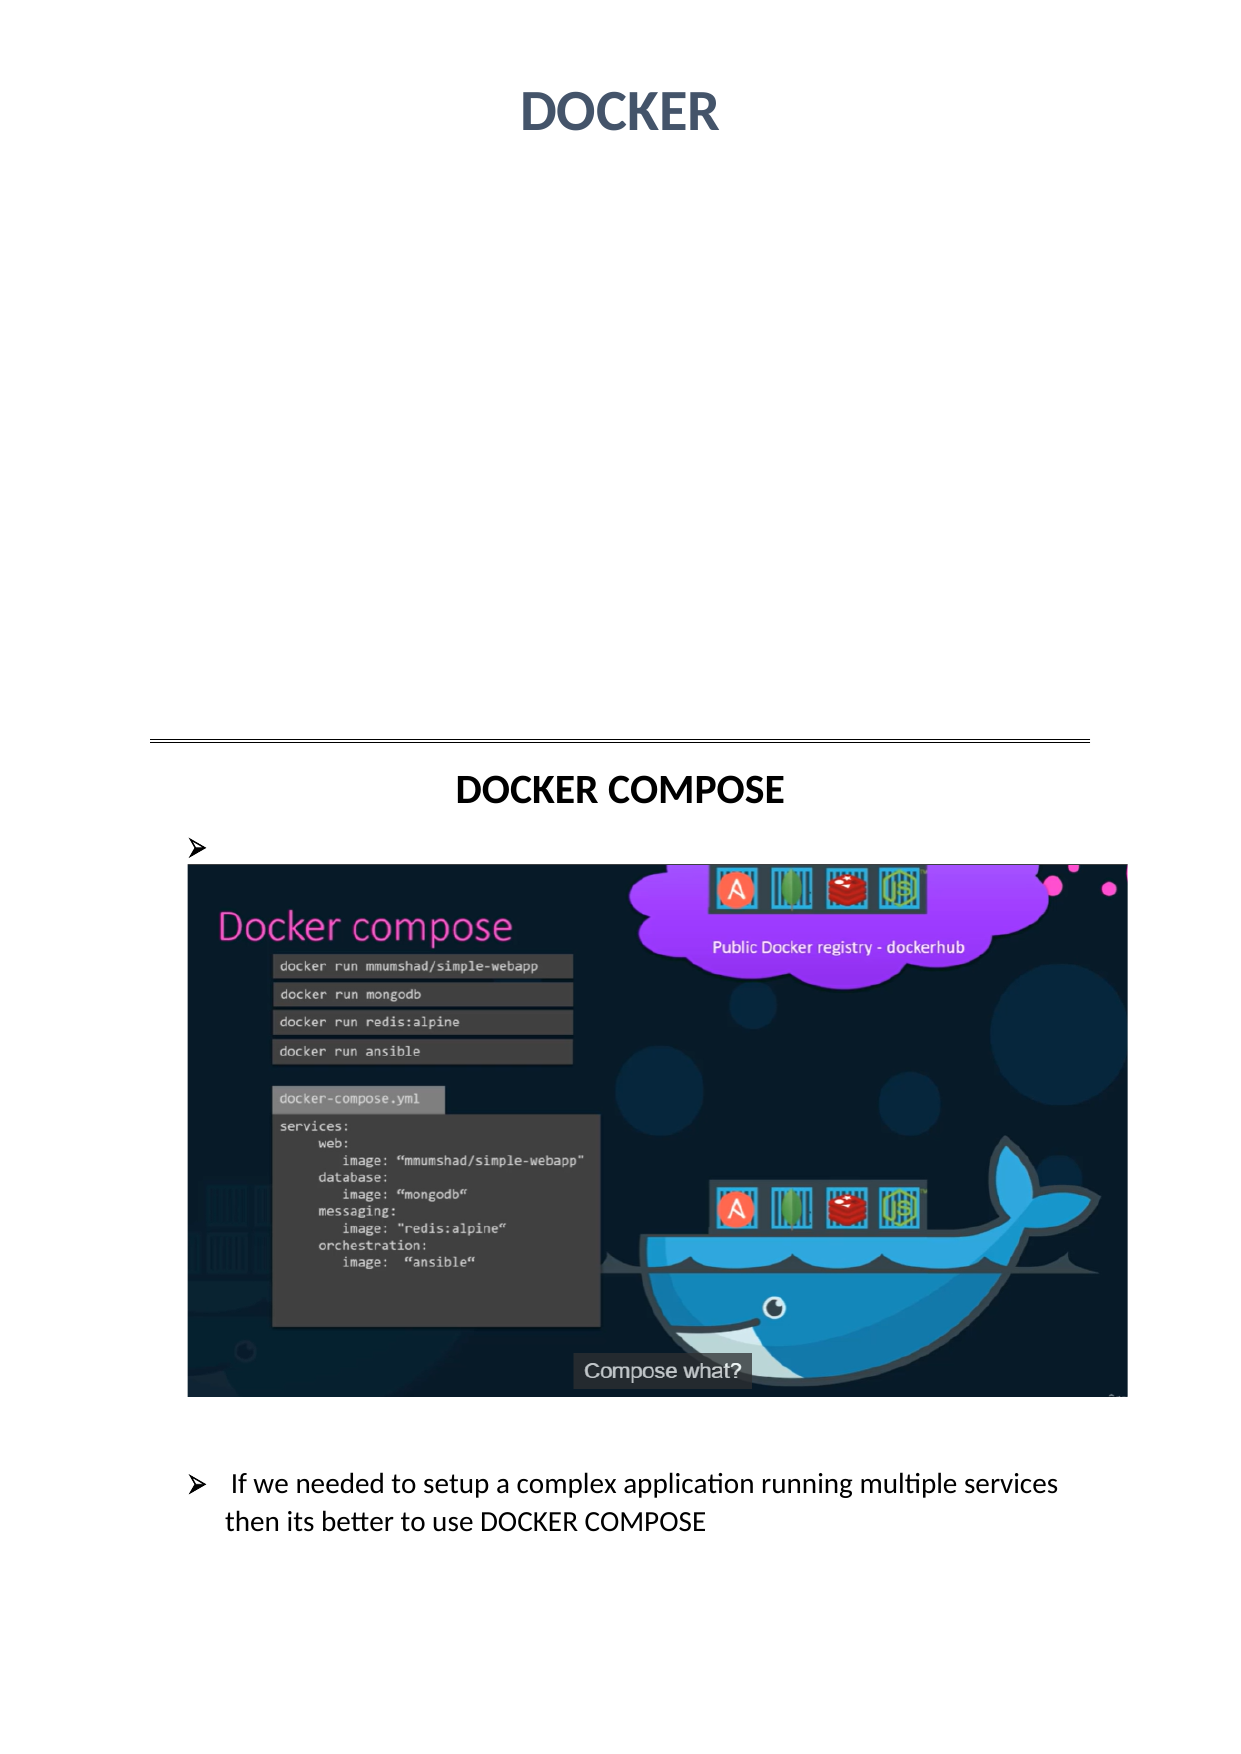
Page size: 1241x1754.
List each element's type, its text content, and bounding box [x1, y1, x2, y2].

text DOCKER COMPOSE [150, 763, 1090, 814]
list If we needed to setup a complex application running multiple services then its better to use DOCKER COMPOSE [187, 1465, 1090, 1539]
picture [187, 864, 1128, 1397]
